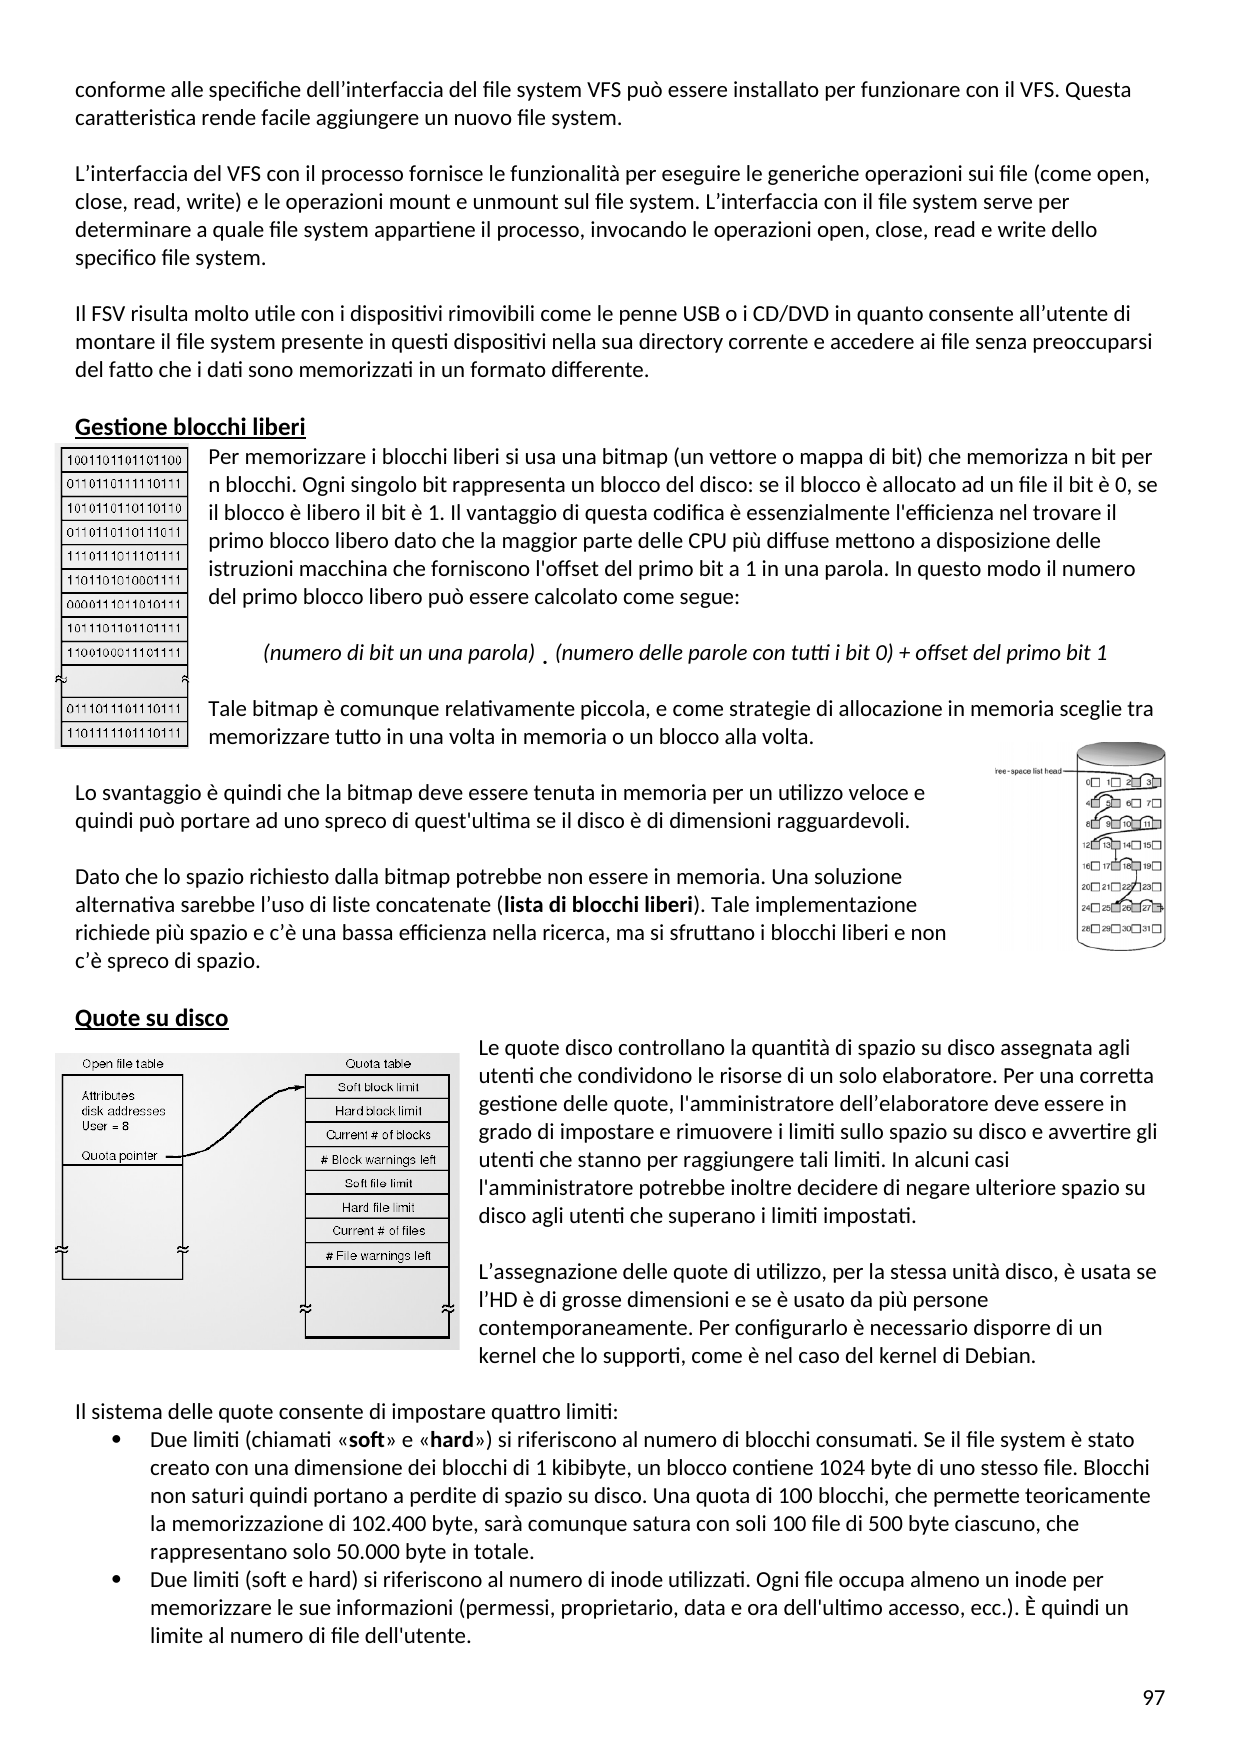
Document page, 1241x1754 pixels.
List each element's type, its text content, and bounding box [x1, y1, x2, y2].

picture [55, 1053, 460, 1350]
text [75, 75, 1165, 131]
list Due limiti (soft e hard) si riferiscono al numero di inode utilizzati. Ogni file occupa almeno un inode per memorizzare le sue informazioni (permessi, proprietario, data e ora dell'ultimo accesso, ecc.). È quindi un limite al numero di file dell'utente. [112, 1565, 1165, 1649]
picture [985, 734, 1173, 958]
picture [54, 443, 190, 749]
text Le quote disco controllano la quantità di spazio su disco assegnata agli utenti che condividono le risorse di un solo elaboratore. Per una corretta gestione delle quote, l'amministratore dell’elaboratore deve essere in grado di impostare e rimuovere i limiti sullo spazio su disco e avvertire gli utenti che stanno per raggiungere tali limiti. In alcuni casi l'amministratore potrebbe inoltre decidere di negare ulteriore spazio su disco agli utenti che superano i limiti impostati. [75, 1033, 1165, 1229]
list Due limiti (chiamati «soft» e «hard») si riferiscono al numero di blocchi consumati. Se il file system è stato creato con una dimensione dei blocchi di 1 kibibyte, un blocco contiene 1024 byte di uno stesso file. Blocchi non saturi quindi portano a perdite di spazio su disco. Una quota di 100 blocchi, che permette teoricamente la memorizzazione di 102.400 byte, sarà comunque satura con soli 100 file di 500 byte ciascuno, che rappresentano solo 50.000 byte in totale. [112, 1425, 1165, 1565]
text Dato che lo spazio richiesto dalla bitmap potrebbe non essere in memoria. Una soluzione alternativa sarebbe l’uso di liste concatenate (lista di blocchi liberi). Tale implementazione richiede più spazio e c’è una bassa efficienza nella ricerca, ma si sfruttano i blocchi liberi e non c’è spreco di spazio. [75, 862, 1165, 974]
text L’assegnazione delle quote di utilizzo, per la stessa unità disco, è usata se l’HD è di grosse dimensioni e se è usato da più persone contemporaneamente. Per configurarlo è necessario disporre di un kernel che lo supporti, come è nel caso del kernel di Debian. [75, 1257, 1165, 1369]
text Lo svantaggio è quindi che la bitmap deve essere tenuta in memoria per un utilizzo veloce e quindi può portare ad uno spreco di quest'ultima se il disco è di dimensioni ragguardevoli. [75, 778, 985, 834]
subtitle Gestione blocchi liberi [75, 411, 1165, 442]
text Per memorizzare i blocchi liberi si usa una bitmap (un vettore o mappa di bit) che memorizza n bit per n blocchi. Ogni singolo bit rappresenta un blocco del disco: se il blocco è allocato ad un file il bit è 0, se il blocco è libero il bit è 1. Il vantaggio di questa codifica è essenzialmente l'efficienza nel trovare il primo blocco libero dato che la maggior parte delle CPU più diffuse mettono a disposizione delle istruzioni macchina che forniscono l'offset del primo bit a 1 in una parola. In questo modo il numero del primo blocco libero può essere calcolato come segue: [75, 442, 1165, 610]
text Il sistema delle quote consente di impostare quattro limiti: [75, 1397, 1165, 1425]
text L’interfaccia del VFS con il processo fornisce le funzionalità per eseguire le generiche operazioni sui file (come open, close, read, write) e le operazioni mount e unmount sul file system. L’interfaccia con il file system serve per determinare a quale file system appartiene il processo, invocando le operazioni open, close, read e write dello specifico file system. [75, 159, 1165, 271]
text (numero di bit un una parola) (numero delle parole con tutti i bit 0) + offset del primo bit 1 [190, 638, 1165, 666]
text Il FSV risulta molto utile con i dispositivi rimovibili come le penne USB o i CD/DVD in quanto consente all’utente di montare il file system presente in questi dispositivi nella sua directory corrente e accedere ai file senza preoccuparsi del fatto che i dati sono memorizzati in un formato differente. [75, 299, 1165, 383]
text Tale bitmap è comunque relativamente piccola, e come strategie di allocazione in memoria sceglie tra memorizzare tutto in una volta in memoria o un blocco alla volta. [75, 694, 1165, 750]
subtitle Quote su disco [75, 1002, 1165, 1033]
